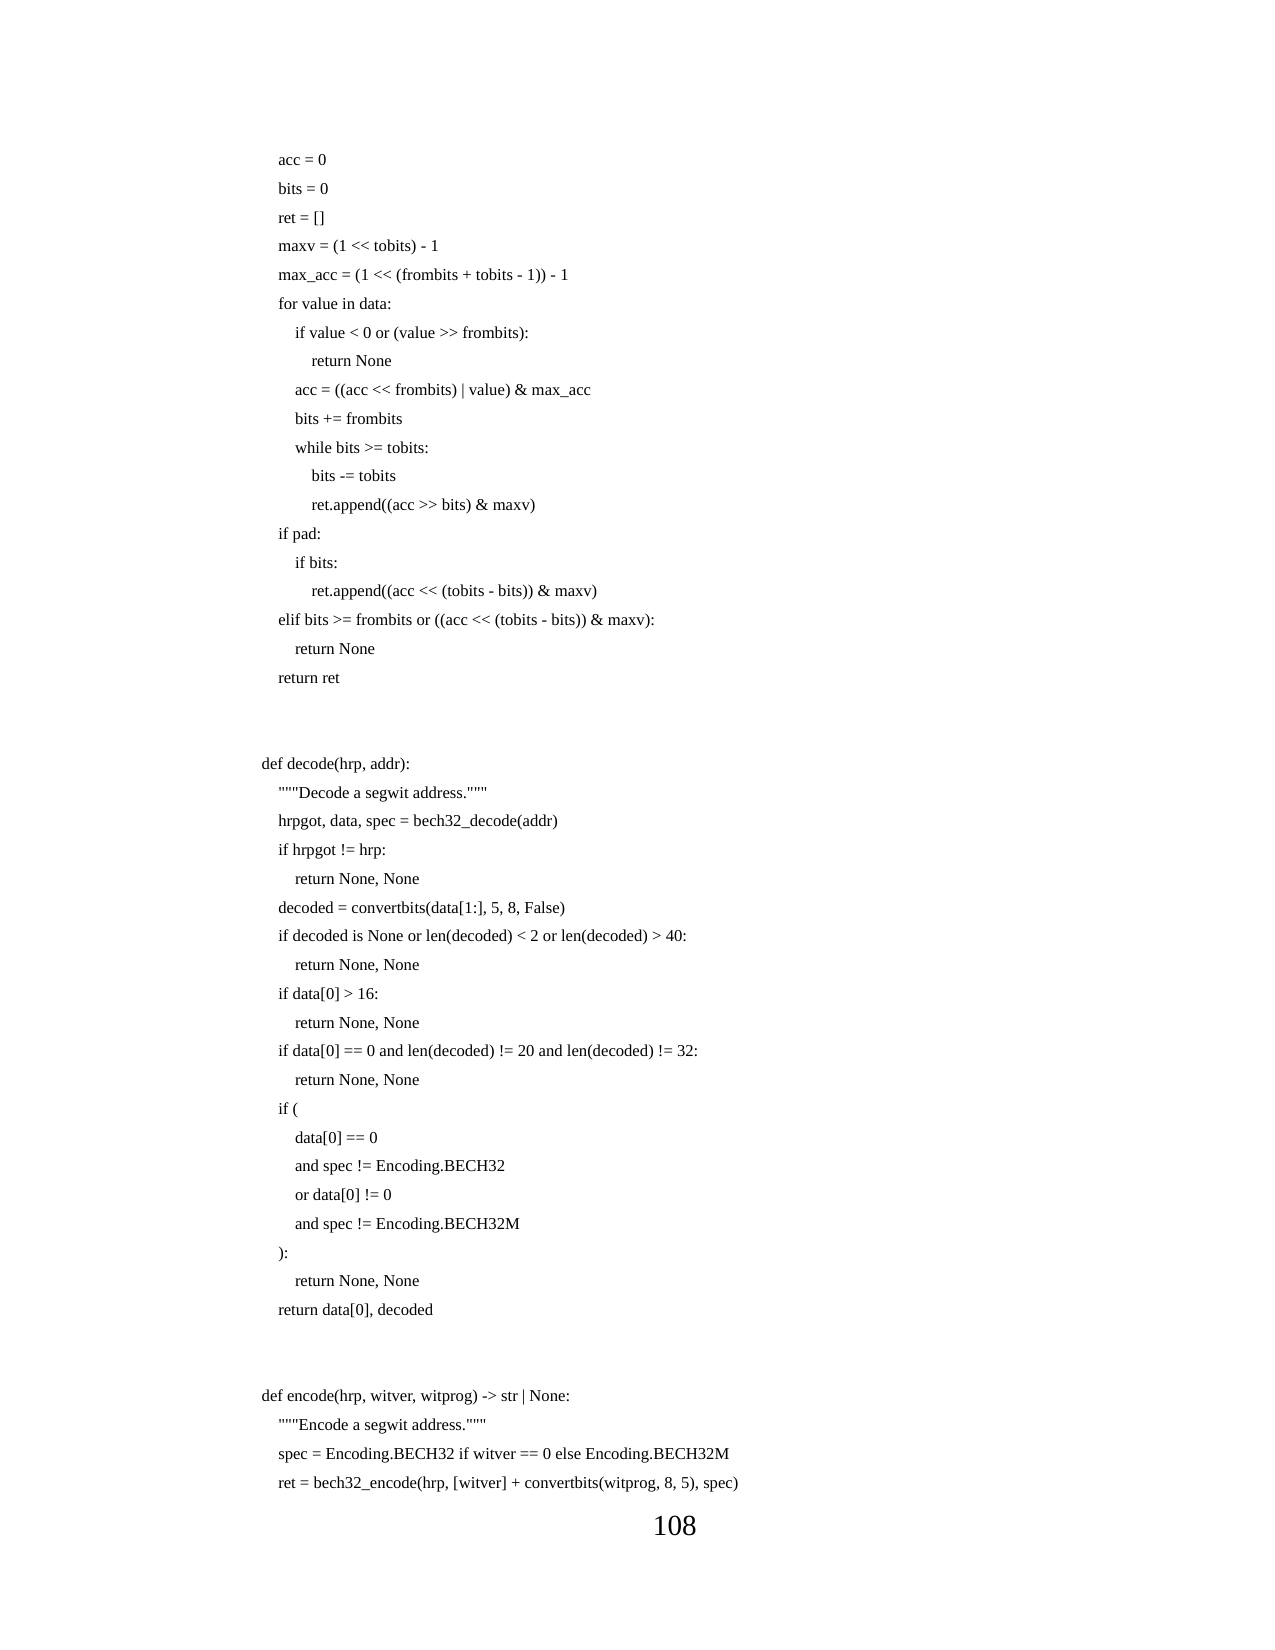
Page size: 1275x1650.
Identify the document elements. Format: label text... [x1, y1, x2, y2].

list if data[0] > 16: [261, 984, 1125, 1003]
list maxv = (1 << tobits) - 1 [261, 236, 1125, 255]
list acc = ((acc << frombits) | value) & max_acc [261, 380, 1125, 399]
list return None, None [261, 1070, 1125, 1089]
list ret.append((acc << (tobits - bits)) & maxv) [261, 581, 1125, 600]
list data[0] == 0 [261, 1127, 1125, 1147]
list if decoded is None or len(decoded) < 2 or len(decoded) > 40: [261, 926, 1125, 945]
list def decode(hrp, addr): [261, 754, 1125, 773]
list bits -= tobits [261, 466, 1125, 485]
list ret = bech32_encode(hrp, [witver] + convertbits(witprog, 8, 5), spec) [261, 1472, 1125, 1492]
list return data[0], decoded [261, 1300, 1125, 1319]
list and spec != Encoding.BECH32M [261, 1214, 1125, 1233]
list elif bits >= frombits or ((acc << (tobits - bits)) & maxv): [261, 610, 1125, 629]
list return None, None [261, 955, 1125, 974]
list """Decode a segwit address.""" [261, 782, 1125, 802]
list return ret [261, 667, 1125, 687]
list acc = 0 [261, 150, 1125, 169]
list if hrpgot != hrp: [261, 840, 1125, 859]
list """Encode a segwit address.""" [261, 1415, 1125, 1434]
list and spec != Encoding.BECH32 [261, 1156, 1125, 1175]
list if bits: [261, 552, 1125, 572]
list spec = Encoding.BECH32 if witver == 0 else Encoding.BECH32M [261, 1444, 1125, 1463]
list while bits >= tobits: [261, 437, 1125, 457]
list return None, None [261, 1271, 1125, 1290]
list or data[0] != 0 [261, 1185, 1125, 1204]
list return None, None [261, 869, 1125, 888]
list max_acc = (1 << (frombits + tobits - 1)) - 1 [261, 265, 1125, 284]
list bits = 0 [261, 179, 1125, 198]
list for value in data: [261, 294, 1125, 313]
list decoded = convertbits(data[1:], 5, 8, False) [261, 897, 1125, 917]
list return None [261, 351, 1125, 370]
list ret.append((acc >> bits) & maxv) [261, 495, 1125, 514]
list hrpgot, data, spec = bech32_decode(addr) [261, 811, 1125, 830]
list if value < 0 or (value >> frombits): [261, 322, 1125, 342]
list if pad: [261, 524, 1125, 543]
list return None [261, 639, 1125, 658]
list ): [261, 1242, 1125, 1262]
list return None, None [261, 1012, 1125, 1032]
list ret = [] [261, 207, 1125, 227]
list def encode(hrp, witver, witprog) -> str | None: [261, 1386, 1125, 1405]
list if data[0] == 0 and len(decoded) != 20 and len(decoded) != 32: [261, 1041, 1125, 1060]
list if ( [261, 1099, 1125, 1118]
list bits += frombits [261, 409, 1125, 428]
